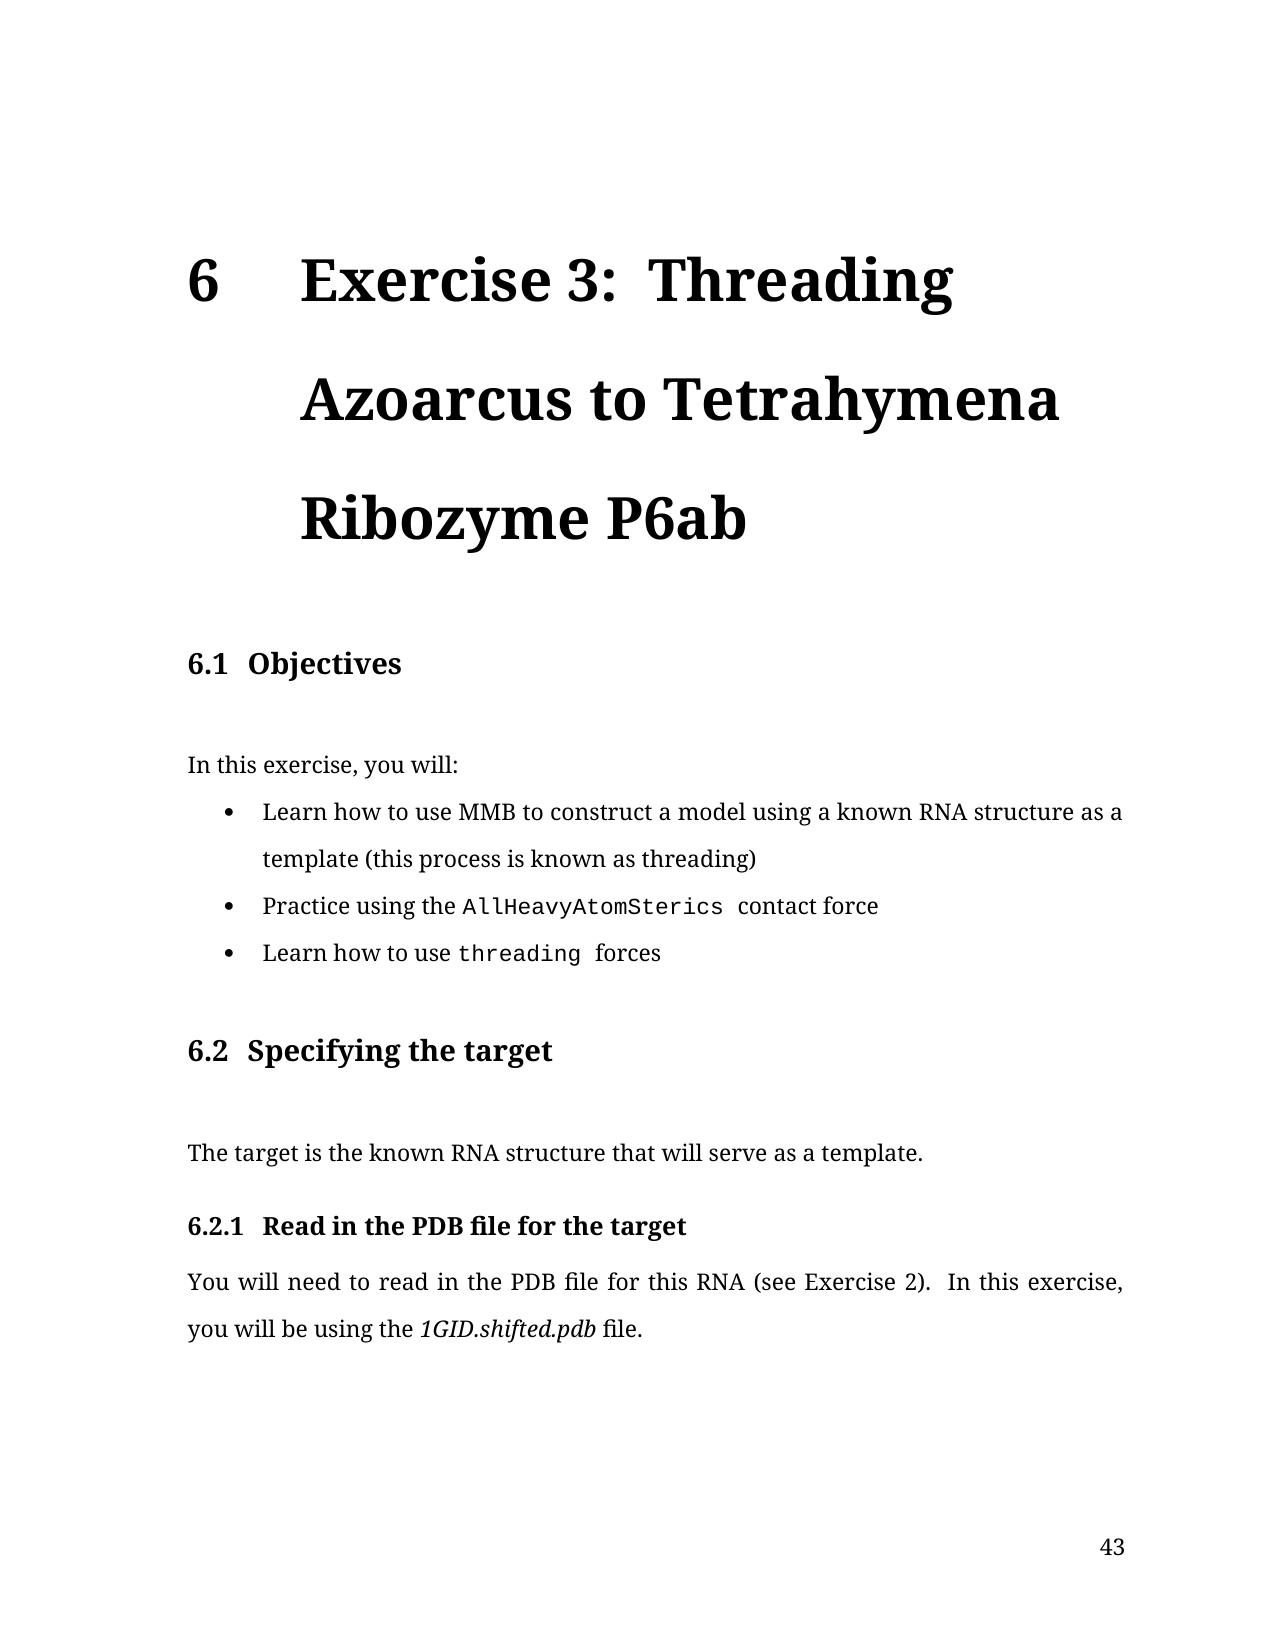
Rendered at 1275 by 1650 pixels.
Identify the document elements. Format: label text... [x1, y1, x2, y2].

subtitle Exercise 3: Threading Azoarcus to Tetrahymena Ribozyme P6ab [187, 238, 1125, 556]
text You will need to read in the PDB file for this RNA (see Exercise 2). In this exercise, you will be using the 1GID.shifted.pdb file. [187, 1266, 1125, 1344]
subtitle Objectives [187, 643, 1125, 683]
list Practice using the AllHeavyAtomSterics contact force [225, 890, 1125, 921]
list Learn how to use MMB to construct a model using a known RNA structure as a template (this process is known as threading) [225, 796, 1125, 874]
text The target is the known RNA structure that will serve as a template. [187, 1137, 1125, 1168]
text In this exercise, you will: [187, 749, 1125, 781]
list Learn how to use threading forces [225, 937, 1125, 968]
subtitle Specifying the target [187, 1031, 1125, 1070]
subtitle Read in the PDB file for the target [187, 1209, 1125, 1243]
